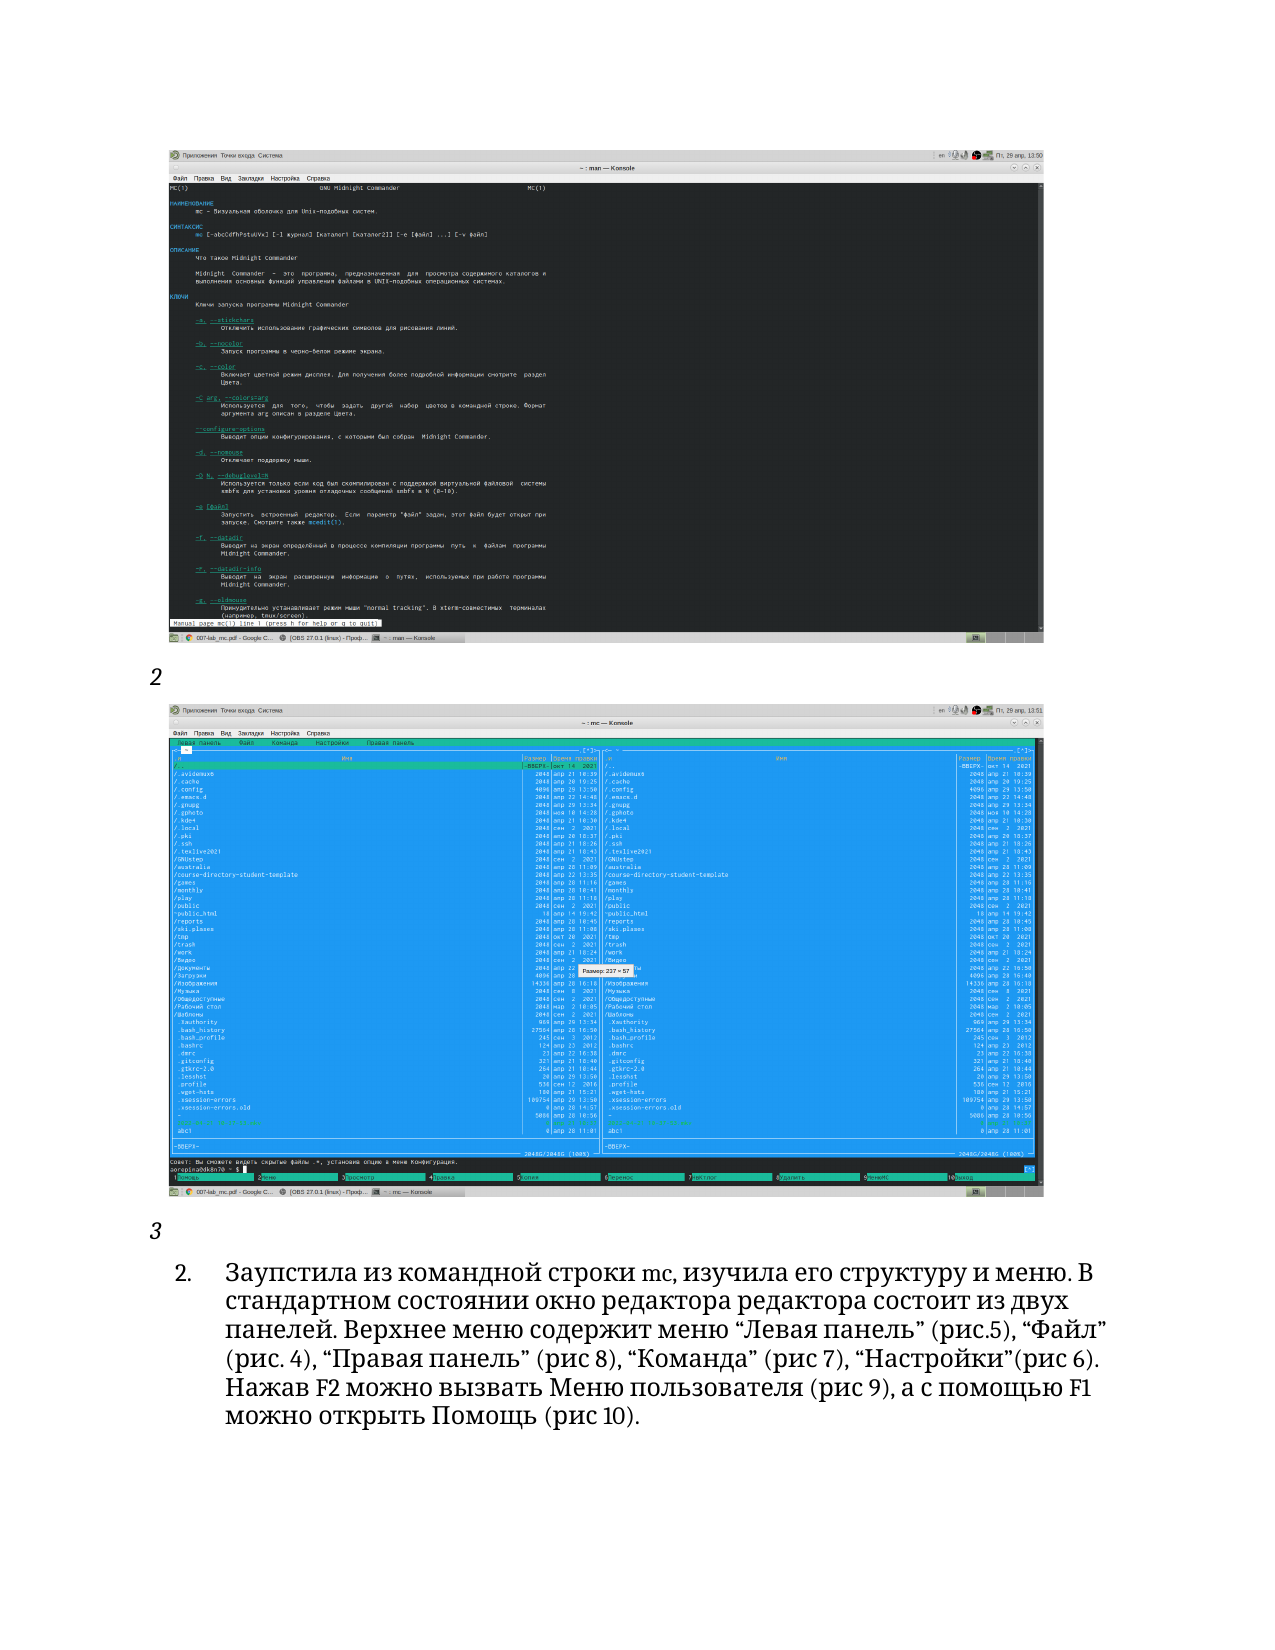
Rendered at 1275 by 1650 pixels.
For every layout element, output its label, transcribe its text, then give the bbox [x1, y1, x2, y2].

list Заупстила из командной строки mc, изучила его структуру и меню. В стандартном состоянии окно редактора редактора состоит из двух панелей. Верхнее меню содержит меню “Левая панель” (рис.5), “Файл” (рис. 4), “Правая панель” (рис 8), “Команда” (рис 7), “Настройки”(рис 6). Нажав F2 можно вызвать Меню пользователя (рис 9), а с помощью F1 можно открыть Помощь (рис 10). [175, 1258, 1125, 1431]
text 3 [150, 1217, 1125, 1246]
text 2 [150, 663, 1125, 692]
picture [168, 150, 1044, 643]
picture [168, 704, 1044, 1197]
